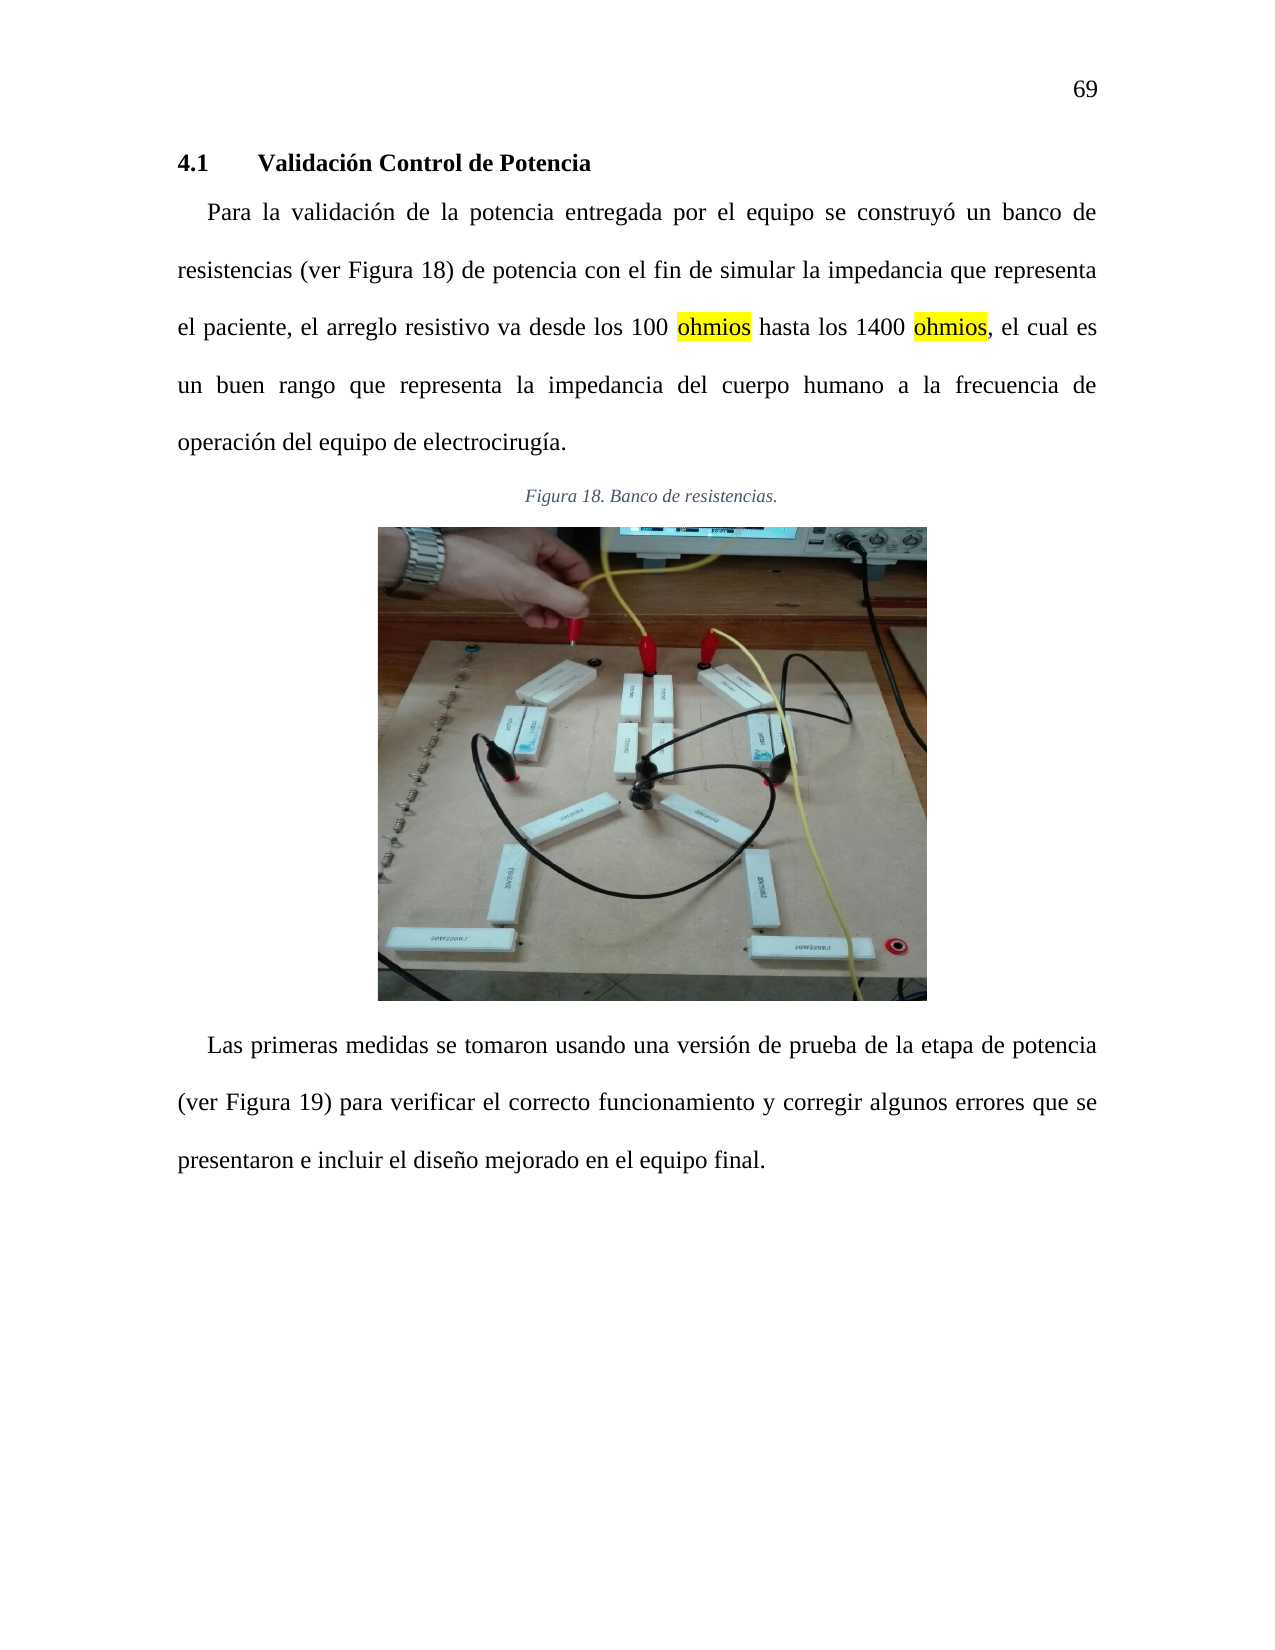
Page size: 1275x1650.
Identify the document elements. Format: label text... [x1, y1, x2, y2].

picture [377, 527, 927, 1001]
subtitle Validación Control de Potencia [177, 148, 1098, 176]
